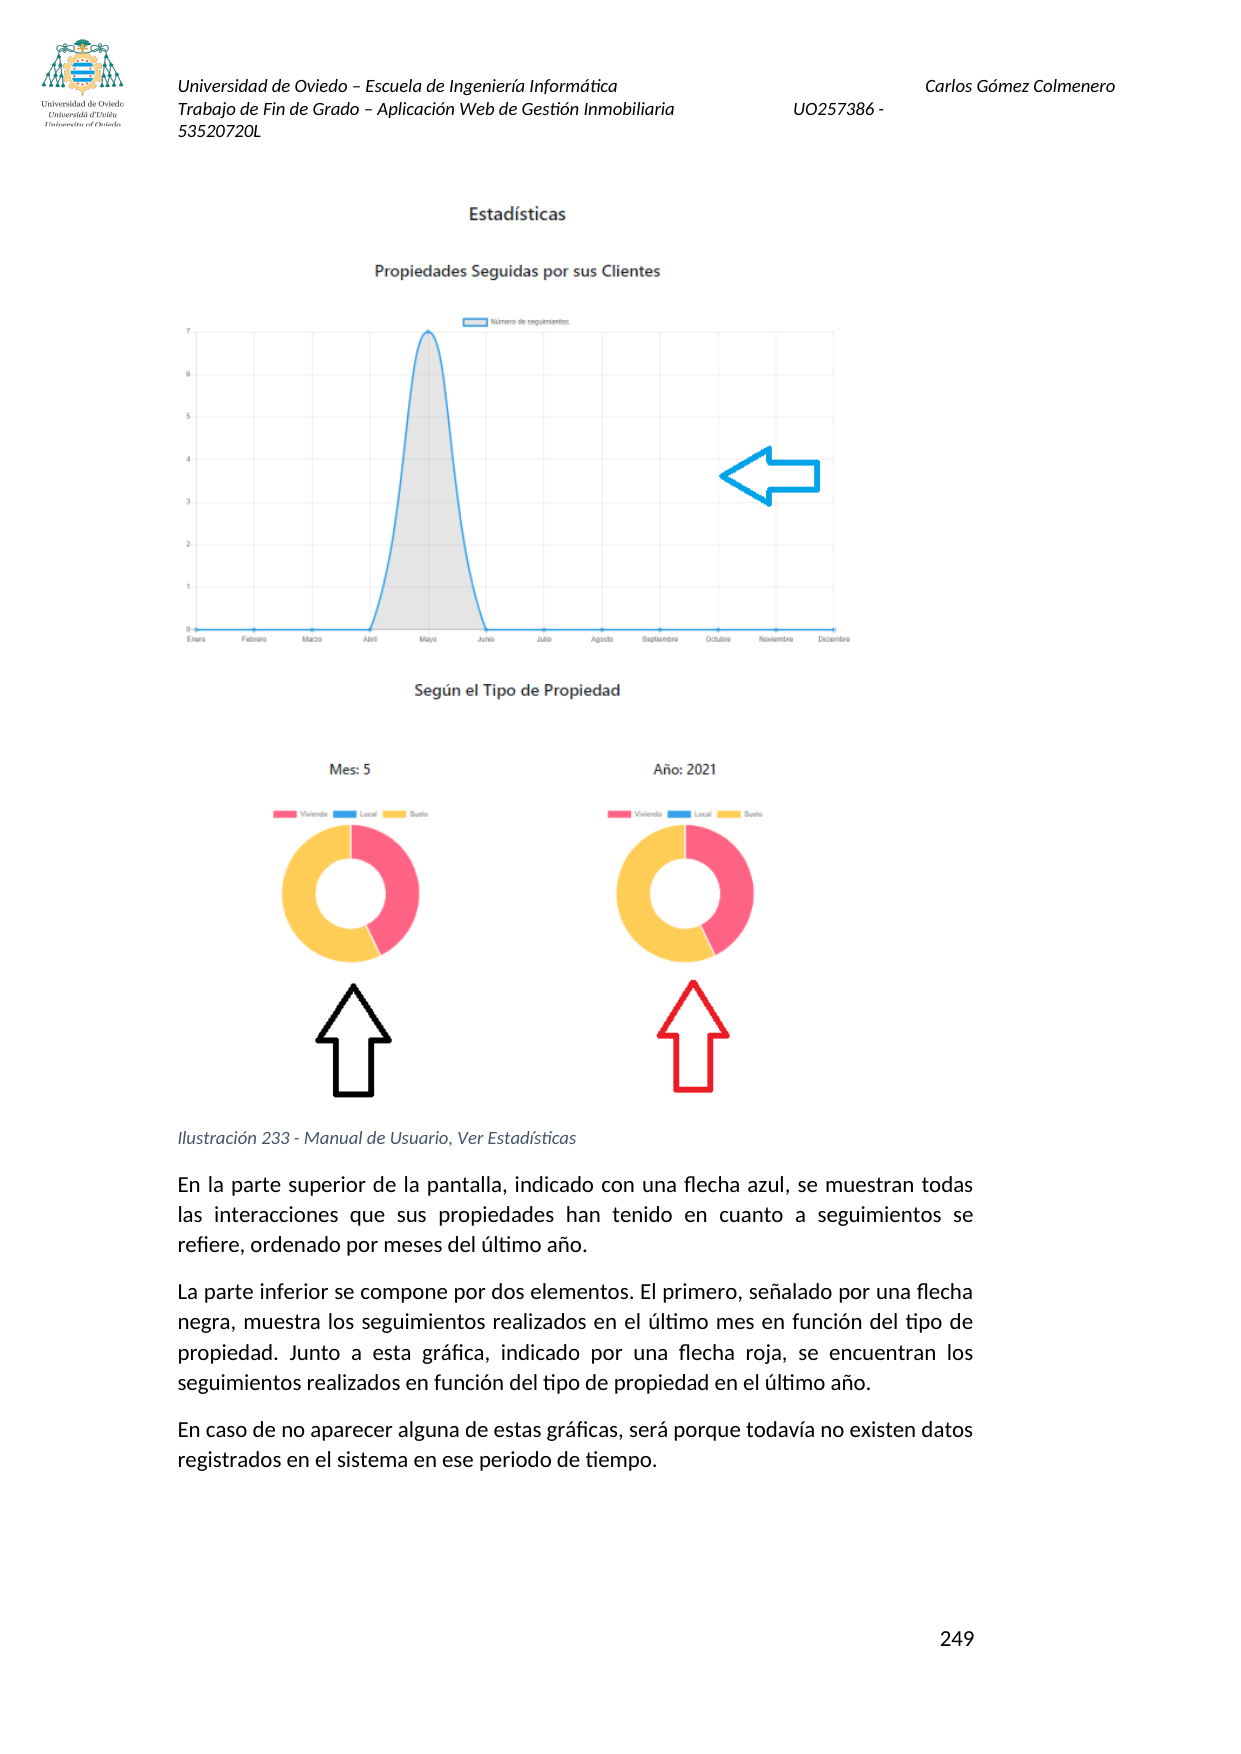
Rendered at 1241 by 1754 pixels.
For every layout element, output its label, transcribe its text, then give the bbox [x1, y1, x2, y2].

text En caso de no aparecer alguna de estas gráficas, será porque todavía no existen datos registrados en el sistema en ese periodo de tiempo. [177, 1415, 974, 1473]
picture [36, 38, 124, 126]
text En la parte superior de la pantalla, indicado con una flecha azul, se muestran todas las interacciones que sus propiedades han tenido en cuanto a seguimientos se refiere, ordenado por meses del último año. [177, 1170, 974, 1258]
text Ilustración 233 - Manual de Usuario, Ver Estadísticas [177, 1126, 974, 1149]
text La parte inferior se compone por dos elementos. El primero, señalado por una flecha negra, muestra los seguimientos realizados en el último mes en función del tipo de propiedad. Junto a esta gráfica, indicado por una flecha roja, se encuentran los seguimientos realizados en función del tipo de propiedad en el último año. [177, 1277, 974, 1396]
picture [177, 198, 860, 1108]
